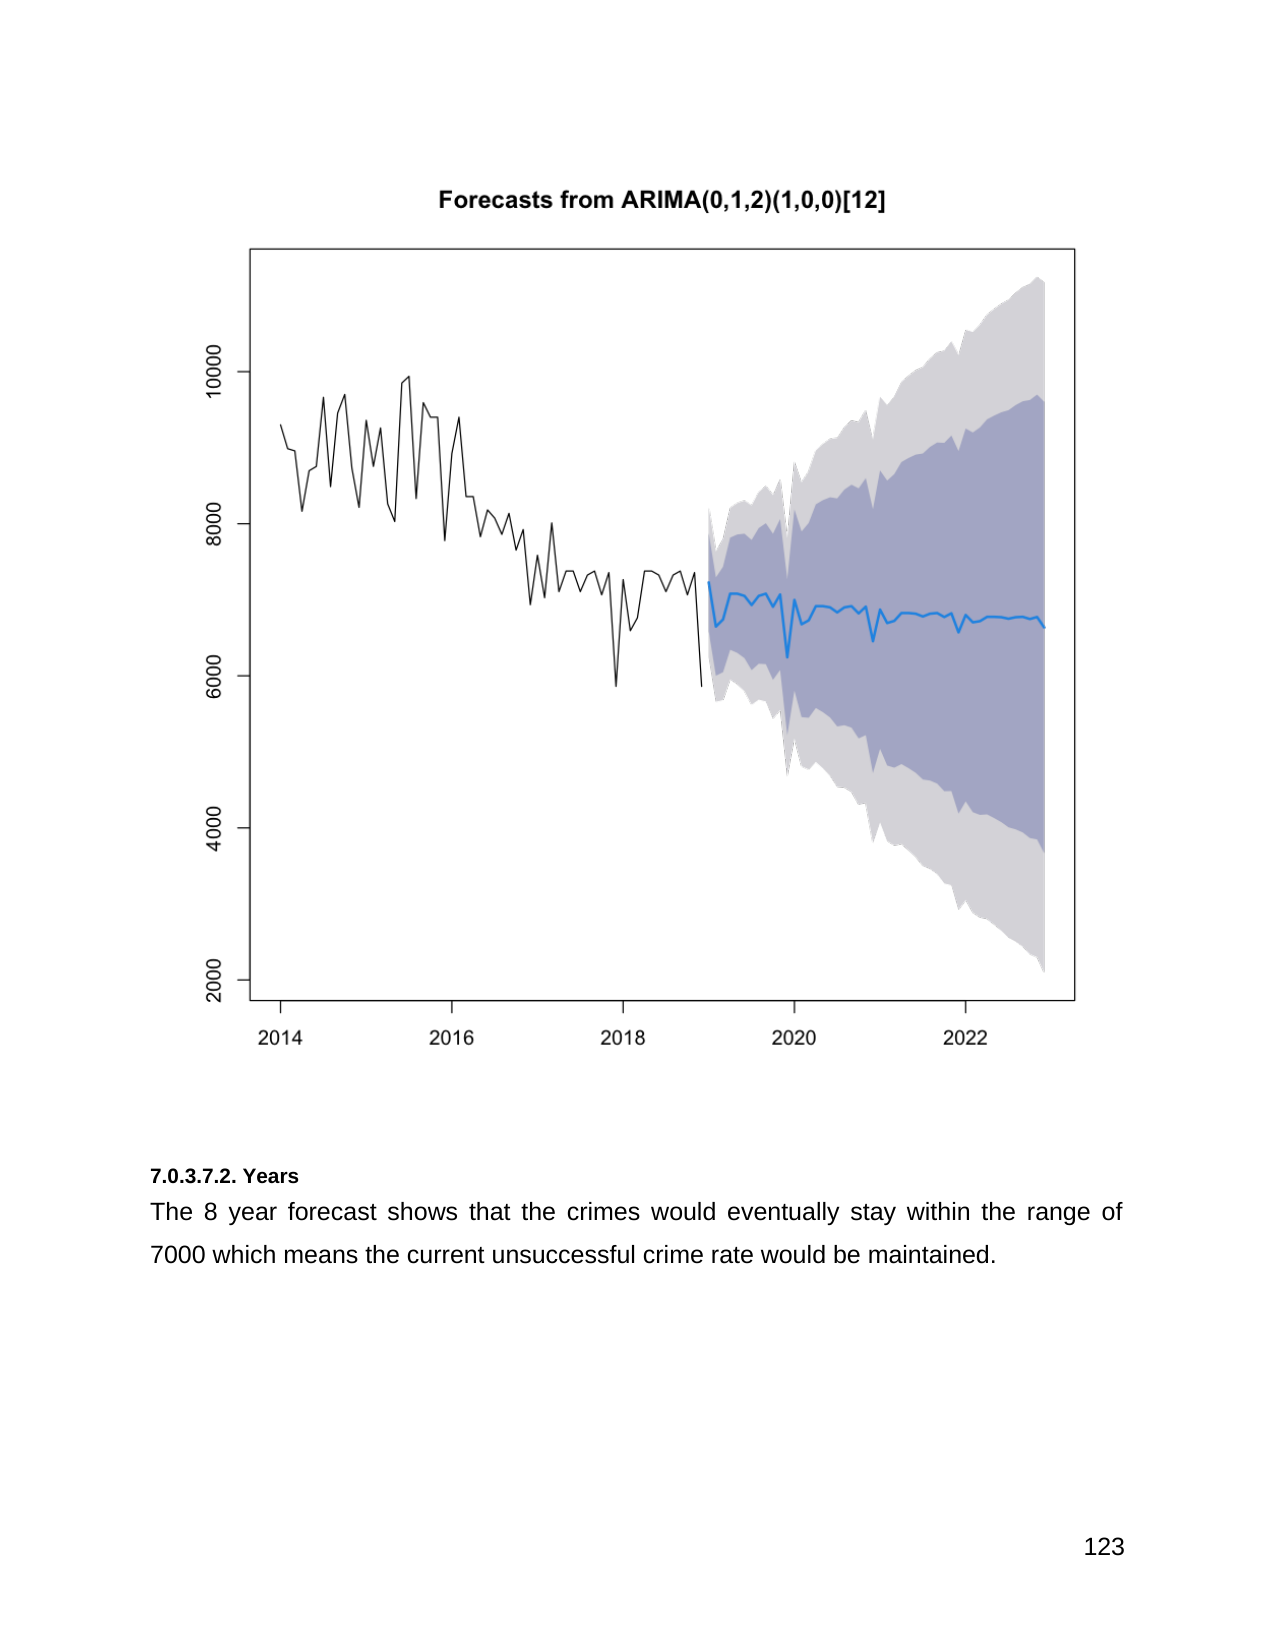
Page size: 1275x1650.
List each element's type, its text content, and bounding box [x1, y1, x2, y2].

text The 8 year forecast shows that the crimes would eventually stay within the range of 7000 which means the current unsuccessful crime rate would be maintained. [150, 1197, 1125, 1268]
picture [150, 150, 1125, 1125]
subtitle 7.0.3.7.2. Years [150, 1164, 1125, 1188]
